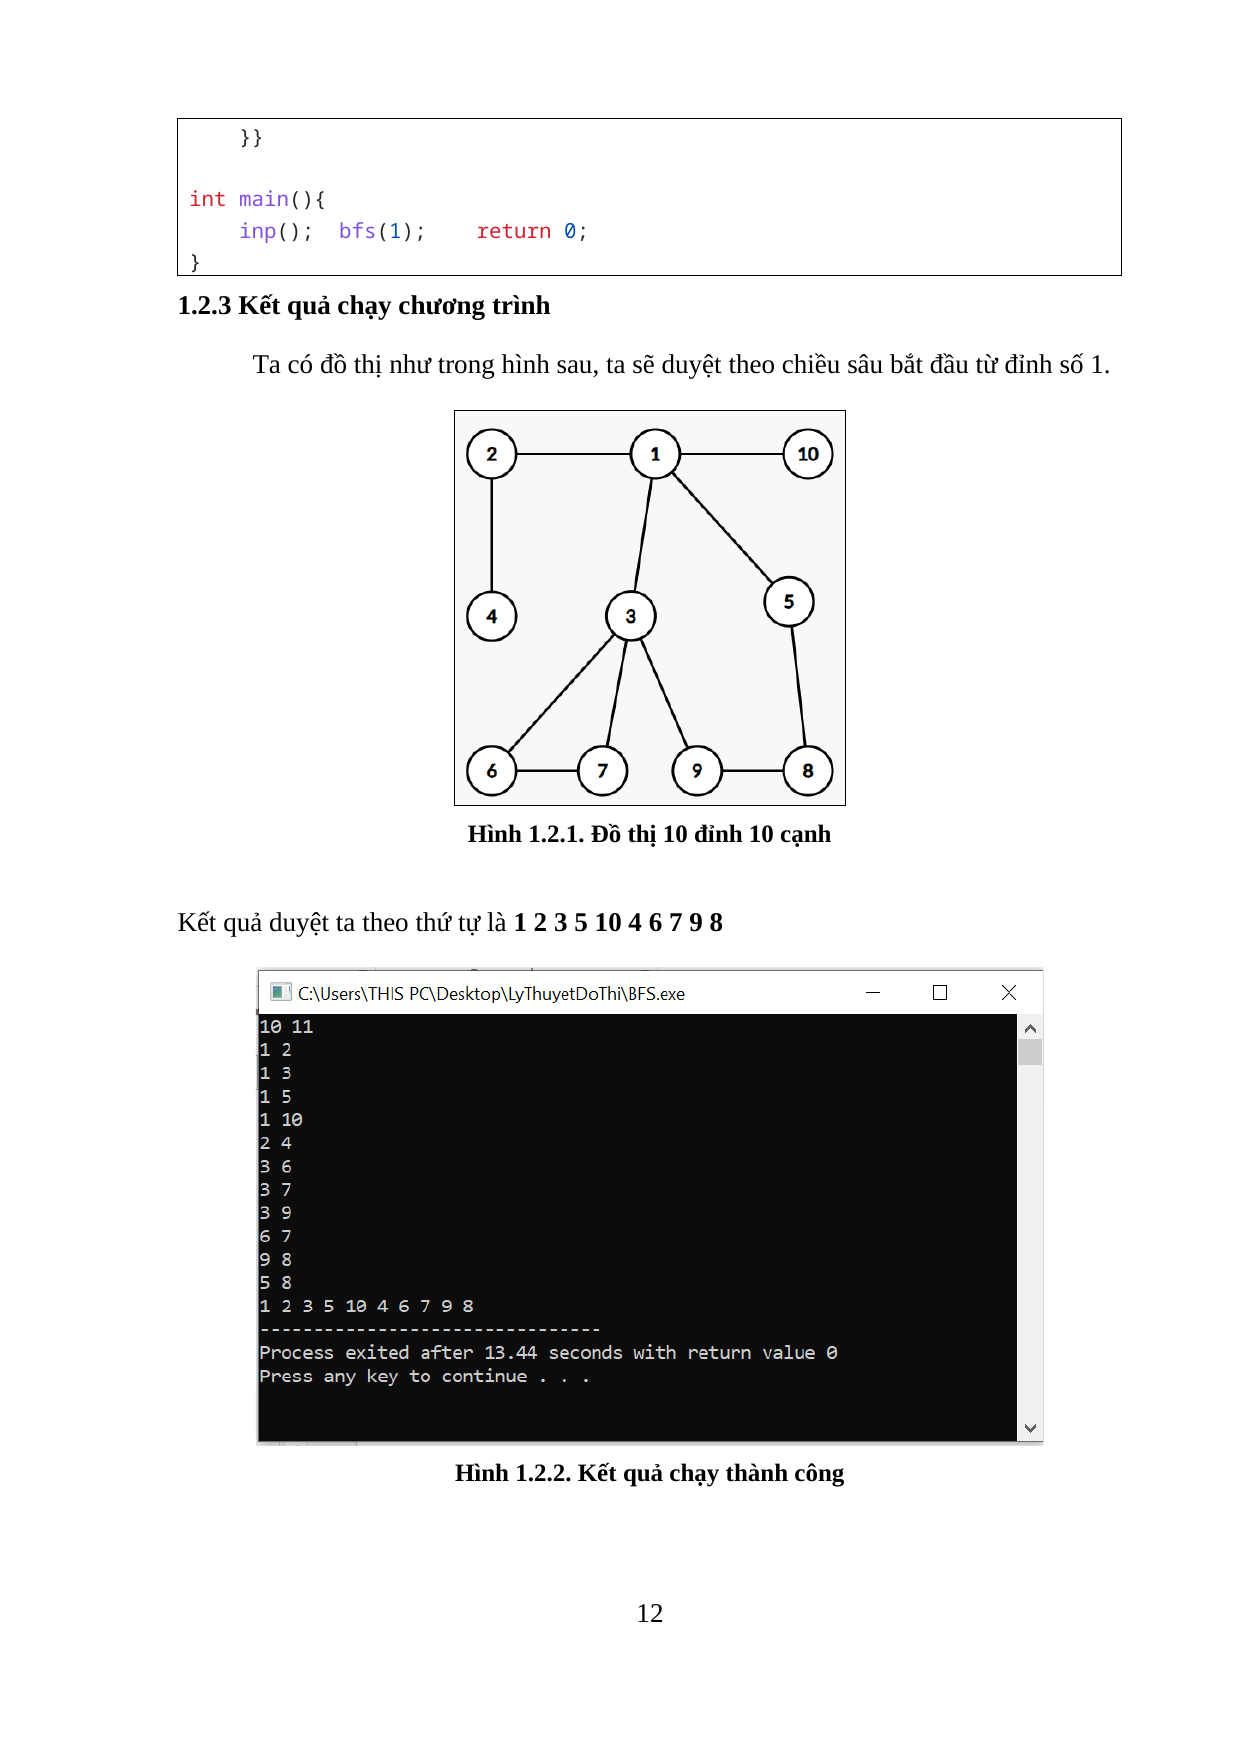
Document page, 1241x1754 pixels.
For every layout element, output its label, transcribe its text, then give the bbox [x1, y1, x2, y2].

text Kết quả duyệt ta theo thứ tự là 1 2 3 5 10 4 6 7 9 8 [177, 906, 1122, 937]
picture [455, 411, 845, 805]
list Ta có đồ thị như trong hình sau, ta sẽ duyệt theo chiều sâu bắt đầu từ đỉnh số 1. [252, 348, 1122, 379]
picture [255, 967, 1044, 1446]
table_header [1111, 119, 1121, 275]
text Hình 1.2.2. Kết quả chạy thành công [177, 1458, 1122, 1487]
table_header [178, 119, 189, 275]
subtitle Kết quả chạy chương trình [177, 289, 1122, 320]
text Hình 1.2.1. Đồ thị 10 đỉnh 10 cạnh [177, 819, 1122, 848]
